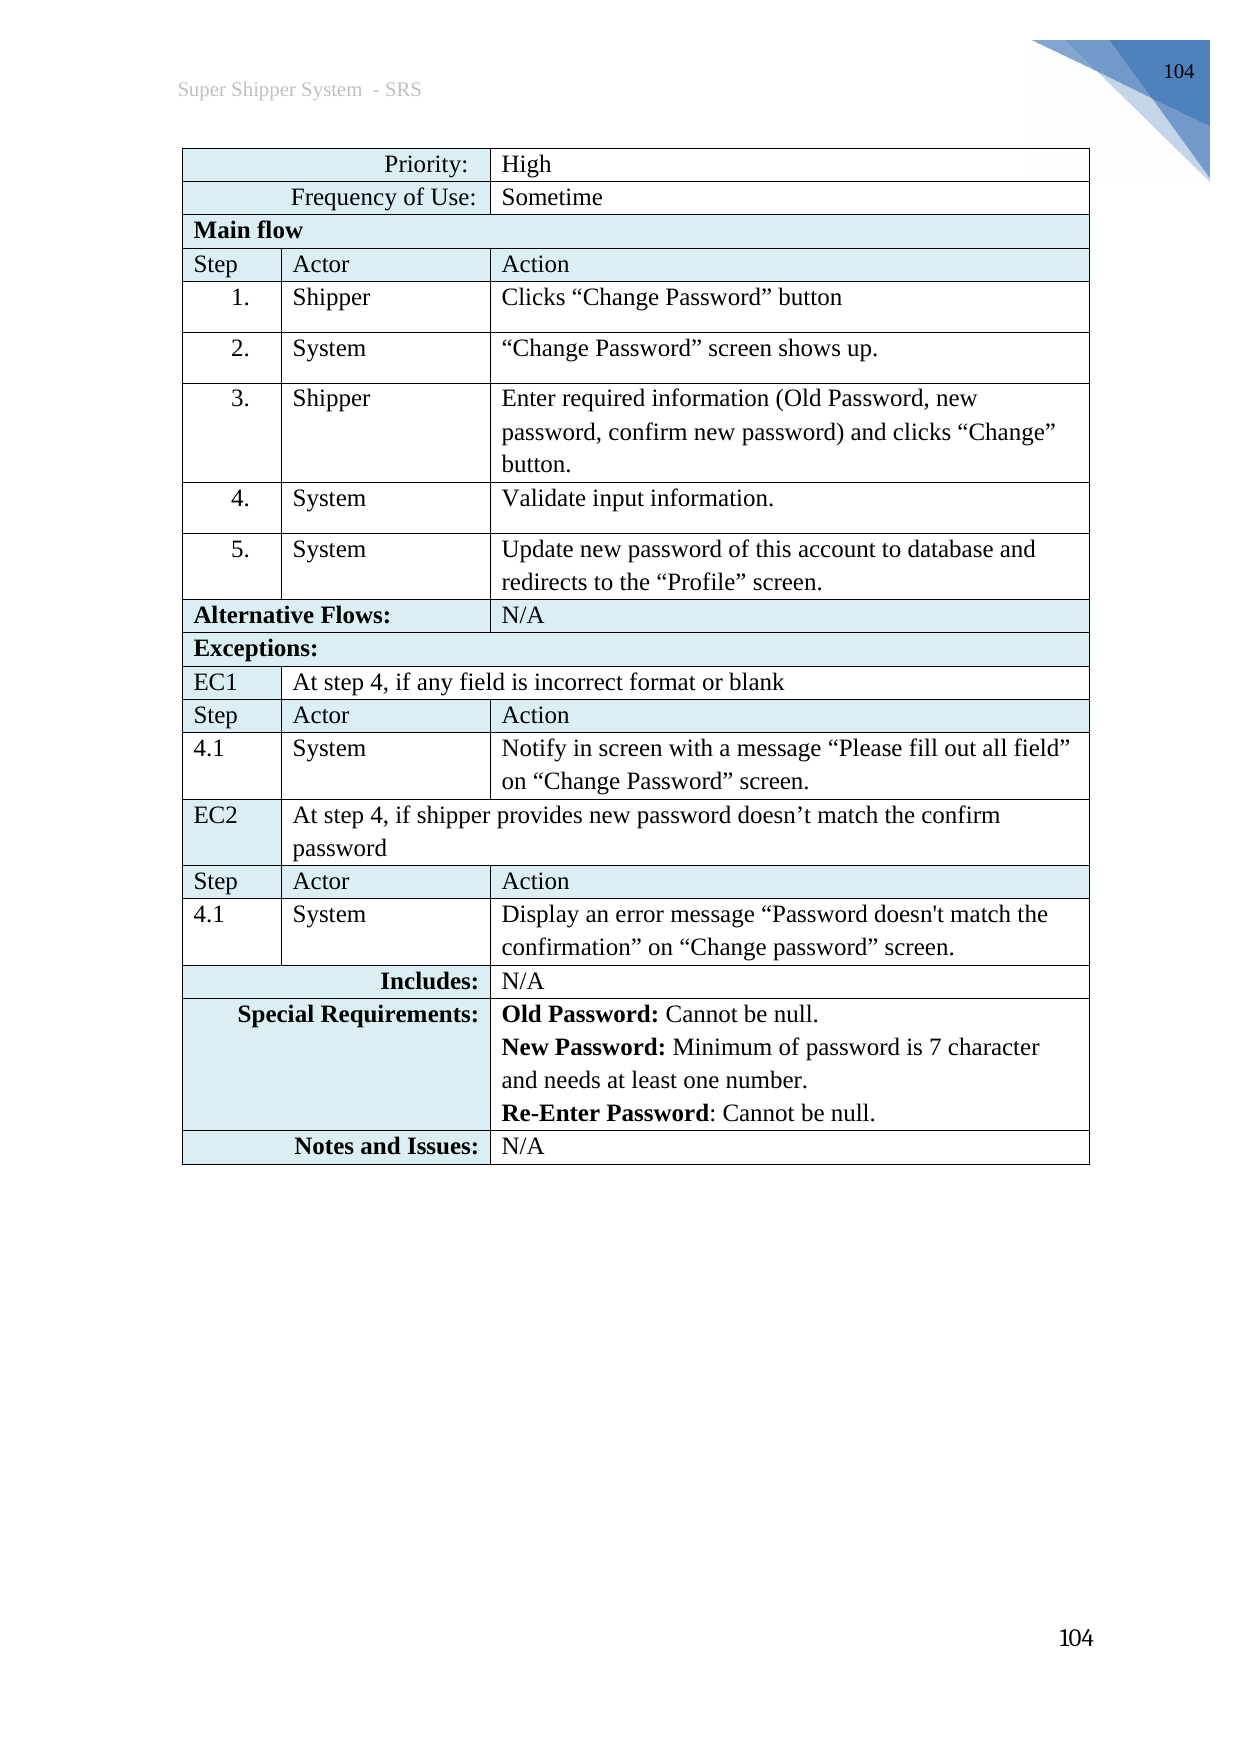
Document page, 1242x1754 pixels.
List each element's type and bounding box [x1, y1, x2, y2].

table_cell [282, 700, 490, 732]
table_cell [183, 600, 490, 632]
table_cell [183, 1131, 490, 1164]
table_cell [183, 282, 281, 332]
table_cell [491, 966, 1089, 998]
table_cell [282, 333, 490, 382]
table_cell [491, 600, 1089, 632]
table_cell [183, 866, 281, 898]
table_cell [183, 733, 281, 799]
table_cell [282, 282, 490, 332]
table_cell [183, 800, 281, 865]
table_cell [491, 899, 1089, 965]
picture [1029, 40, 1210, 182]
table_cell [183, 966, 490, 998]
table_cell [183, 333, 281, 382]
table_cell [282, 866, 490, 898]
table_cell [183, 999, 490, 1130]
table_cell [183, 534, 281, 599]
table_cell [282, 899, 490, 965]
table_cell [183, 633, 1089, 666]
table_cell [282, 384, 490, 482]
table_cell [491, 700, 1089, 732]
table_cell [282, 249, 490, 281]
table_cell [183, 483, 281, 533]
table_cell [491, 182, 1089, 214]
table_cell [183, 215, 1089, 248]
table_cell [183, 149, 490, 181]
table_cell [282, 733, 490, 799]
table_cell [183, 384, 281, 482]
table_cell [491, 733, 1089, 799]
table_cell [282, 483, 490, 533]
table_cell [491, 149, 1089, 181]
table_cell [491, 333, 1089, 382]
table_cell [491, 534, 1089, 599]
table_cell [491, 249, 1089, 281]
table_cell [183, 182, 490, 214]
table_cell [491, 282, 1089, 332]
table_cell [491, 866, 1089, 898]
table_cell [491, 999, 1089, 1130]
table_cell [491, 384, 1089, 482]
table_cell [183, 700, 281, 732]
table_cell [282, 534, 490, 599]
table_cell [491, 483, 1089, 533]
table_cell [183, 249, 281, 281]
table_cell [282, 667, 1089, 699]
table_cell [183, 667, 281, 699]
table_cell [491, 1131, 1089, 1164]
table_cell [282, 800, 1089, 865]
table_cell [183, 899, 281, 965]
